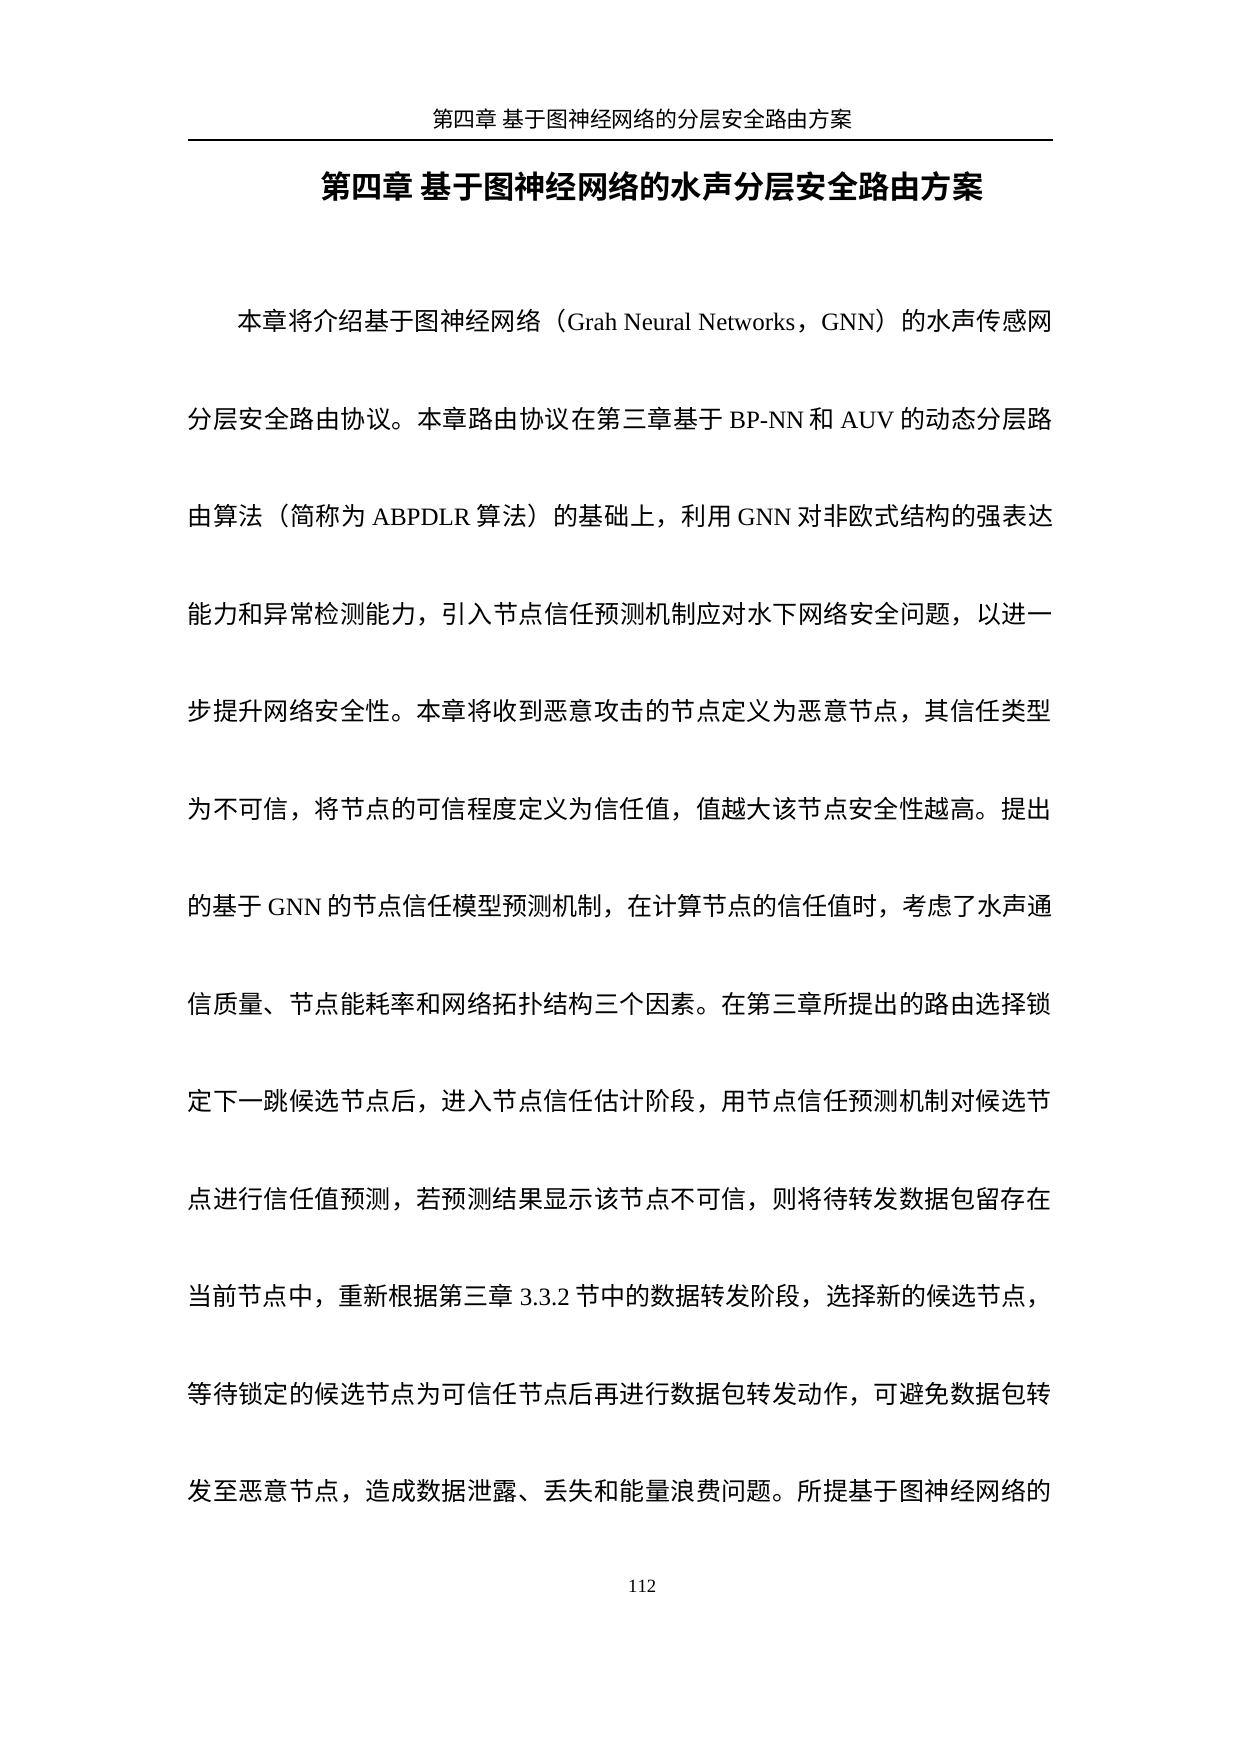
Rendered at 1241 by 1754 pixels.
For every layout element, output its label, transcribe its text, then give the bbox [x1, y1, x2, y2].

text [187, 287, 1053, 1522]
text 第四章 基于图神经网络的水声分层安全路由方案 [187, 153, 1053, 218]
